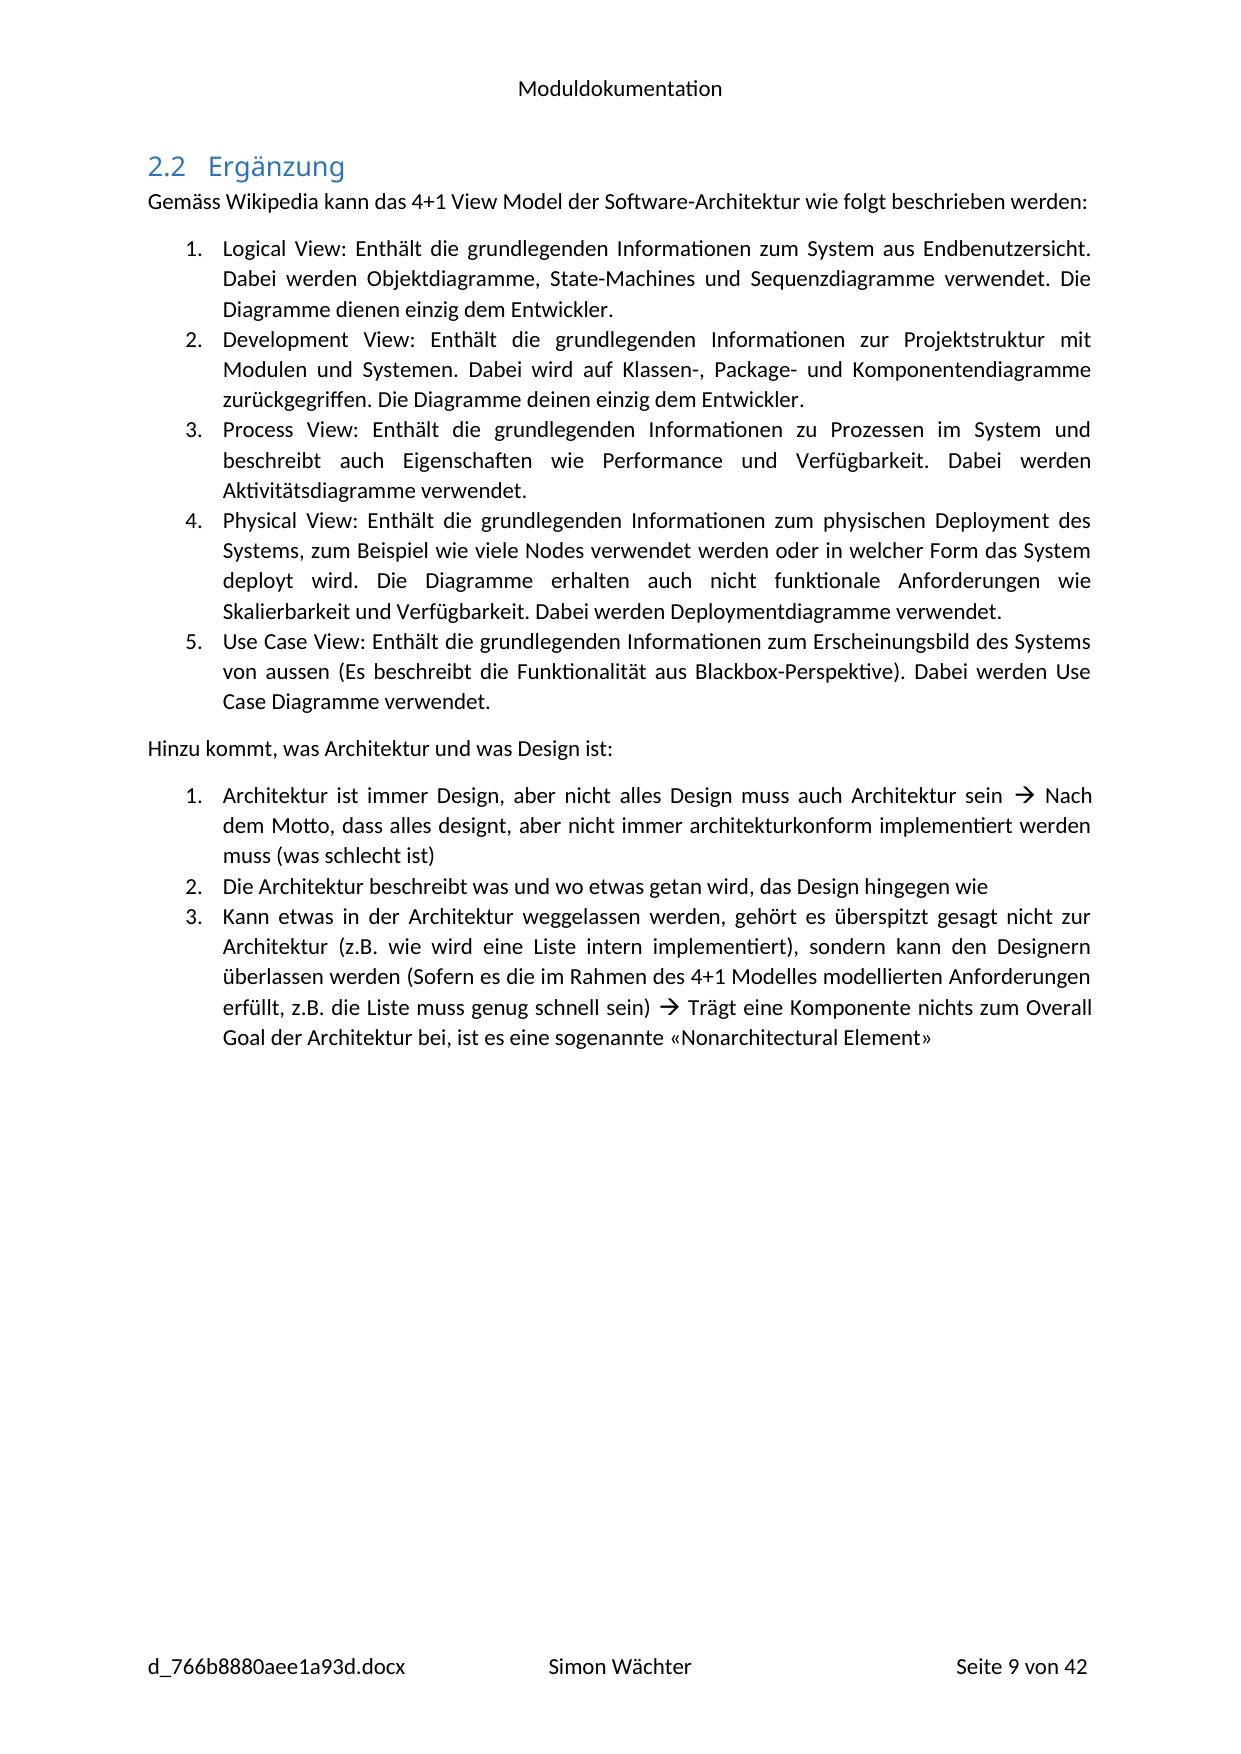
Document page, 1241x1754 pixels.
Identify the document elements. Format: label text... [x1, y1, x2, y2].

subtitle Ergänzung [148, 148, 1093, 184]
list Kann etwas in der Architektur weggelassen werden, gehört es überspitzt gesagt nicht zur Architektur (z.B. wie wird eine Liste intern implementiert), sondern kann den Designern überlassen werden (Sofern es die im Rahmen des 4+1 Modelles modellierten Anforderungen erfüllt, z.B. die Liste muss genug schnell sein) Trägt eine Komponente nichts zum Overall Goal der Architektur bei, ist es eine sogenannte «Nonarchitectural Element» [185, 902, 1093, 1051]
list Physical View: Enthält die grundlegenden Informationen zum physischen Deployment des Systems, zum Beispiel wie viele Nodes verwendet werden oder in welcher Form das System deployt wird. Die Diagramme erhalten auch nicht funktionale Anforderungen wie Skalierbarkeit und Verfügbarkeit. Dabei werden Deploymentdiagramme verwendet. [185, 506, 1093, 625]
list Use Case View: Enthält die grundlegenden Informationen zum Erscheinungsbild des Systems von aussen (Es beschreibt die Funktionalität aus Blackbox-Perspektive). Dabei werden Use Case Diagramme verwendet. [185, 627, 1093, 715]
list Logical View: Enthält die grundlegenden Informationen zum System aus Endbenutzersicht. Dabei werden Objektdiagramme, State-Machines und Sequenzdiagramme verwendet. Die Diagramme dienen einzig dem Entwickler. [185, 234, 1093, 323]
list Architektur ist immer Design, aber nicht alles Design muss auch Architektur sein Nach dem Motto, dass alles designt, aber nicht immer architekturkonform implementiert werden muss (was schlecht ist) [185, 781, 1093, 869]
list Development View: Enthält die grundlegenden Informationen zur Projektstruktur mit Modulen und Systemen. Dabei wird auf Klassen-, Package- und Komponentendiagramme zurückgegriffen. Die Diagramme deinen einzig dem Entwickler. [185, 325, 1093, 413]
text Hinzu kommt, was Architektur und was Design ist: [148, 734, 1093, 762]
list Die Architektur beschreibt was und wo etwas getan wird, das Design hingegen wie [185, 872, 1093, 900]
list Process View: Enthält die grundlegenden Informationen zu Prozessen im System und beschreibt auch Eigenschaften wie Performance und Verfügbarkeit. Dabei werden Aktivitätsdiagramme verwendet. [185, 416, 1093, 504]
text Gemäss Wikipedia kann das 4+1 View Model der Software-Architektur wie folgt beschrieben werden: [148, 187, 1093, 215]
